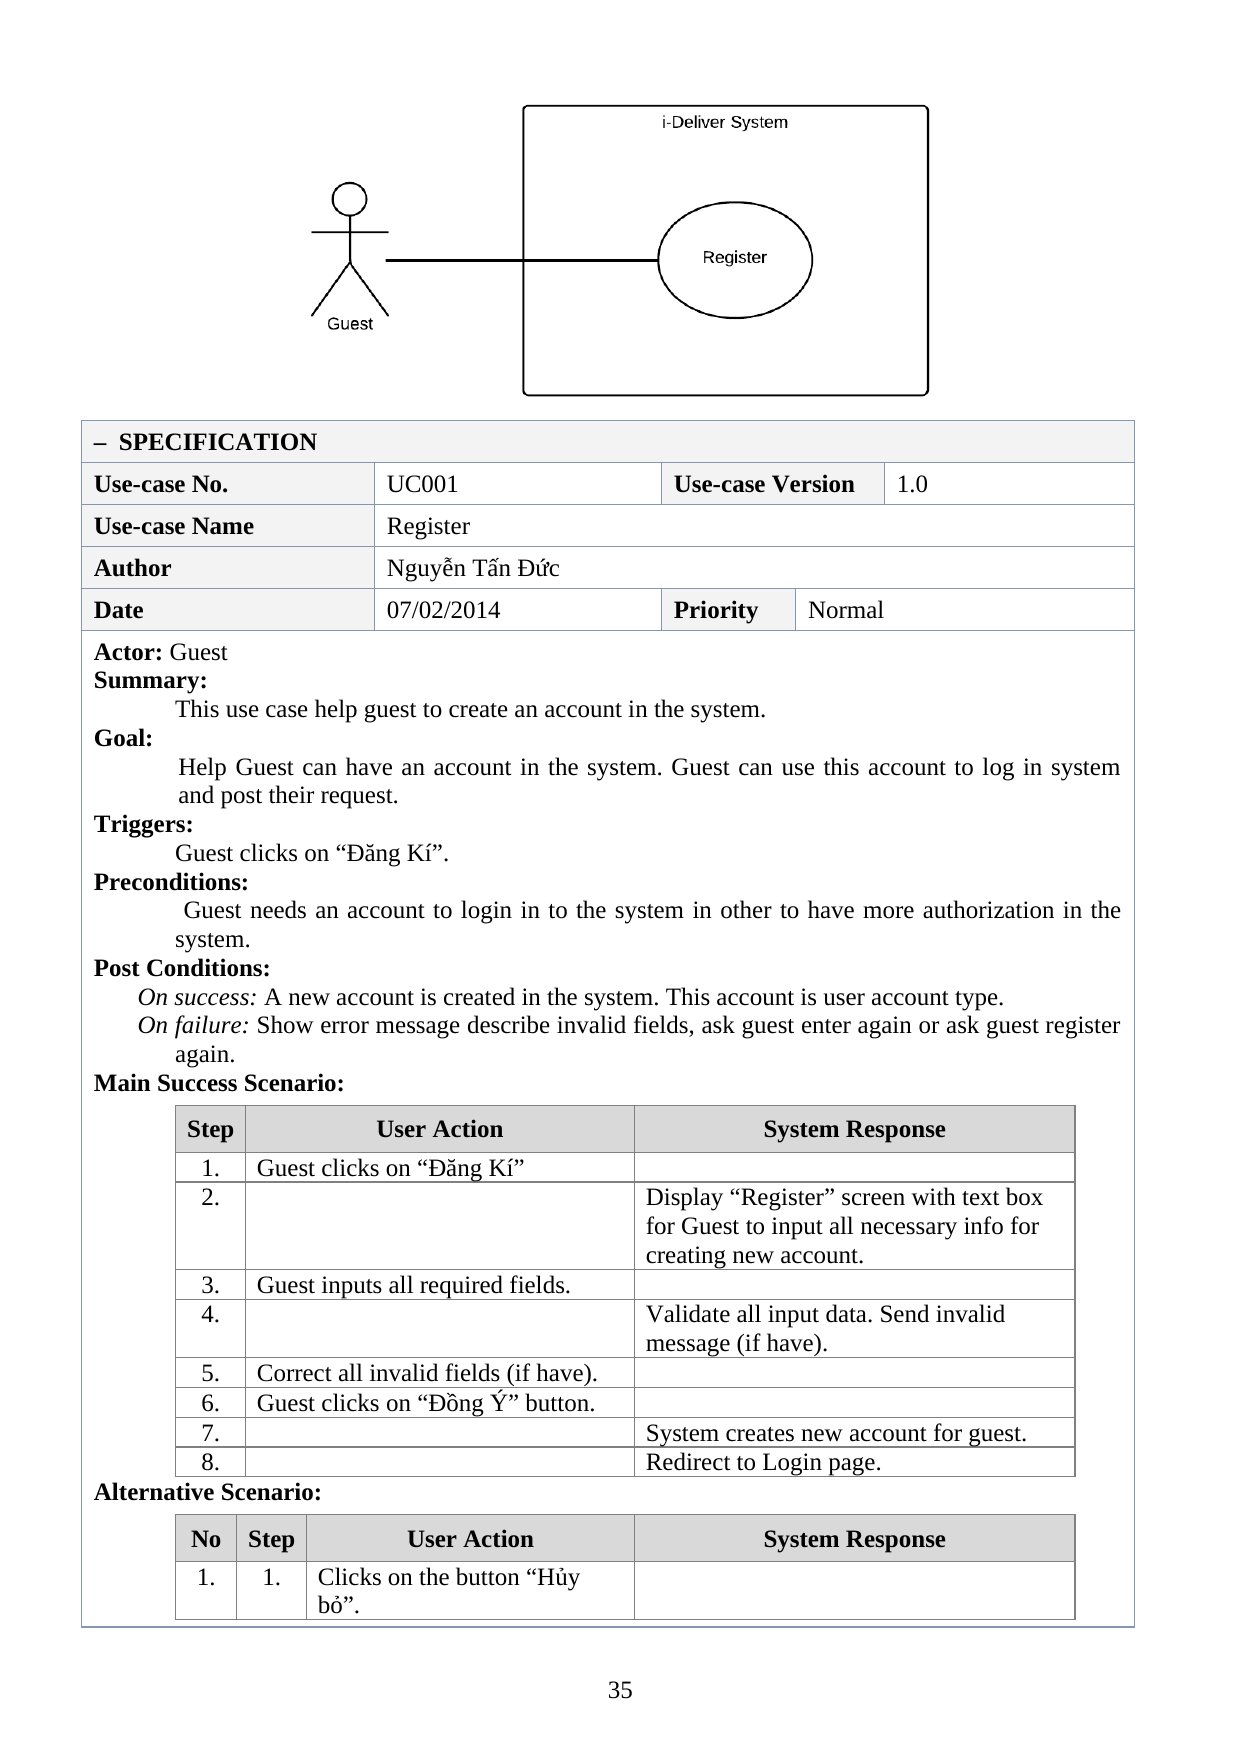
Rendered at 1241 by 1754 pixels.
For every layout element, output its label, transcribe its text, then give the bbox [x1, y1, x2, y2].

table_cell Priority [662, 589, 795, 630]
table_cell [82, 631, 1134, 1626]
table_cell Use-case Version [662, 463, 884, 504]
table_cell Register [375, 505, 1134, 546]
picture [305, 103, 935, 402]
table_cell Normal [796, 589, 1134, 630]
table_cell 1.0 [885, 463, 1134, 504]
table_cell UC001 [375, 463, 661, 504]
table_cell Date [82, 589, 374, 630]
table_cell Nguyễn Tấn Đức [375, 547, 1134, 588]
table_cell Use-case Name [82, 505, 374, 546]
table_cell 07/02/2014 [375, 589, 661, 630]
table_cell Author [82, 547, 374, 588]
table_cell Use-case No. [82, 463, 374, 504]
table_header – SPECIFICATION [82, 421, 1134, 462]
